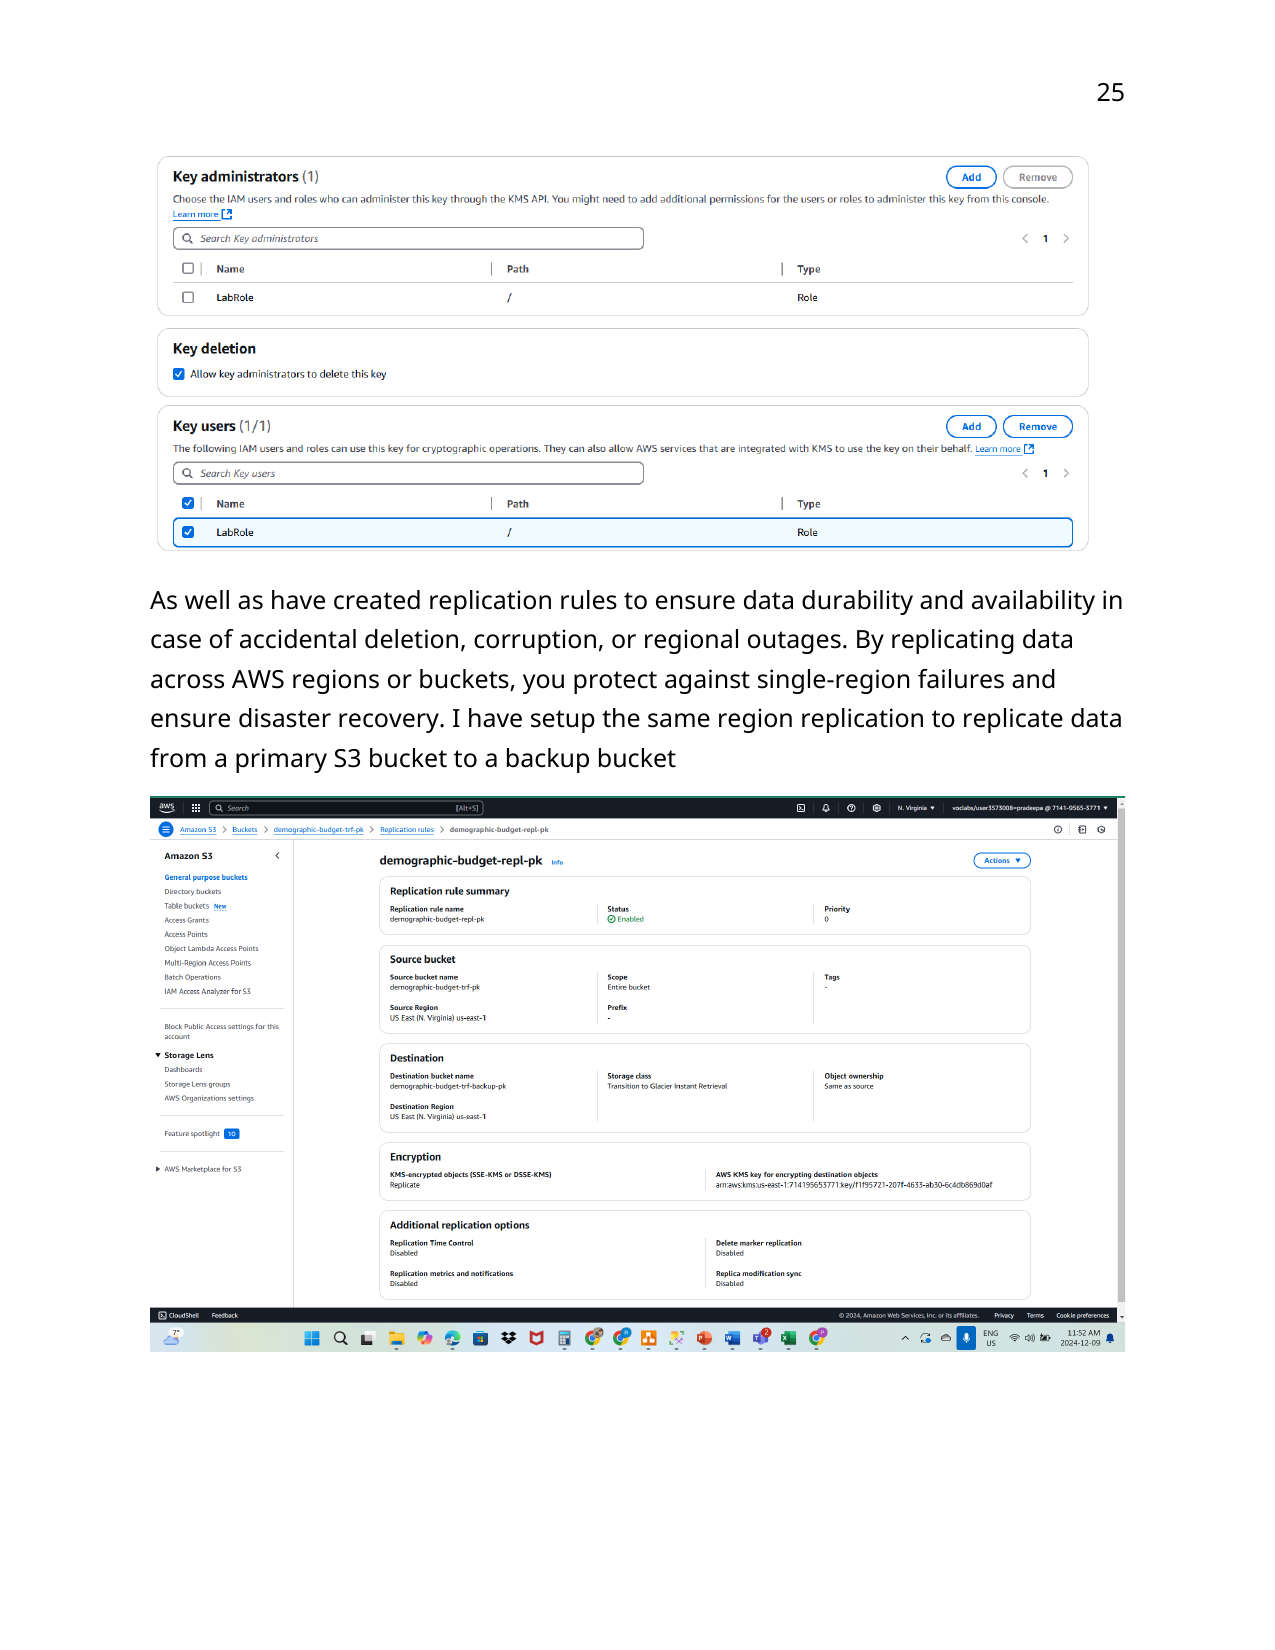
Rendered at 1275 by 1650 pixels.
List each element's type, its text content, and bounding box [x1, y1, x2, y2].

text As well as have created replication rules to ensure data durability and availability in case of accidental deletion, corruption, or regional outages. By replicating data across AWS regions or buckets, you protect against single-region failures and ensure disaster recovery. I have setup the same region replication to replicate data from a primary S3 bucket to a backup bucket [150, 582, 1125, 774]
picture [150, 150, 1125, 561]
picture [150, 796, 1125, 1352]
